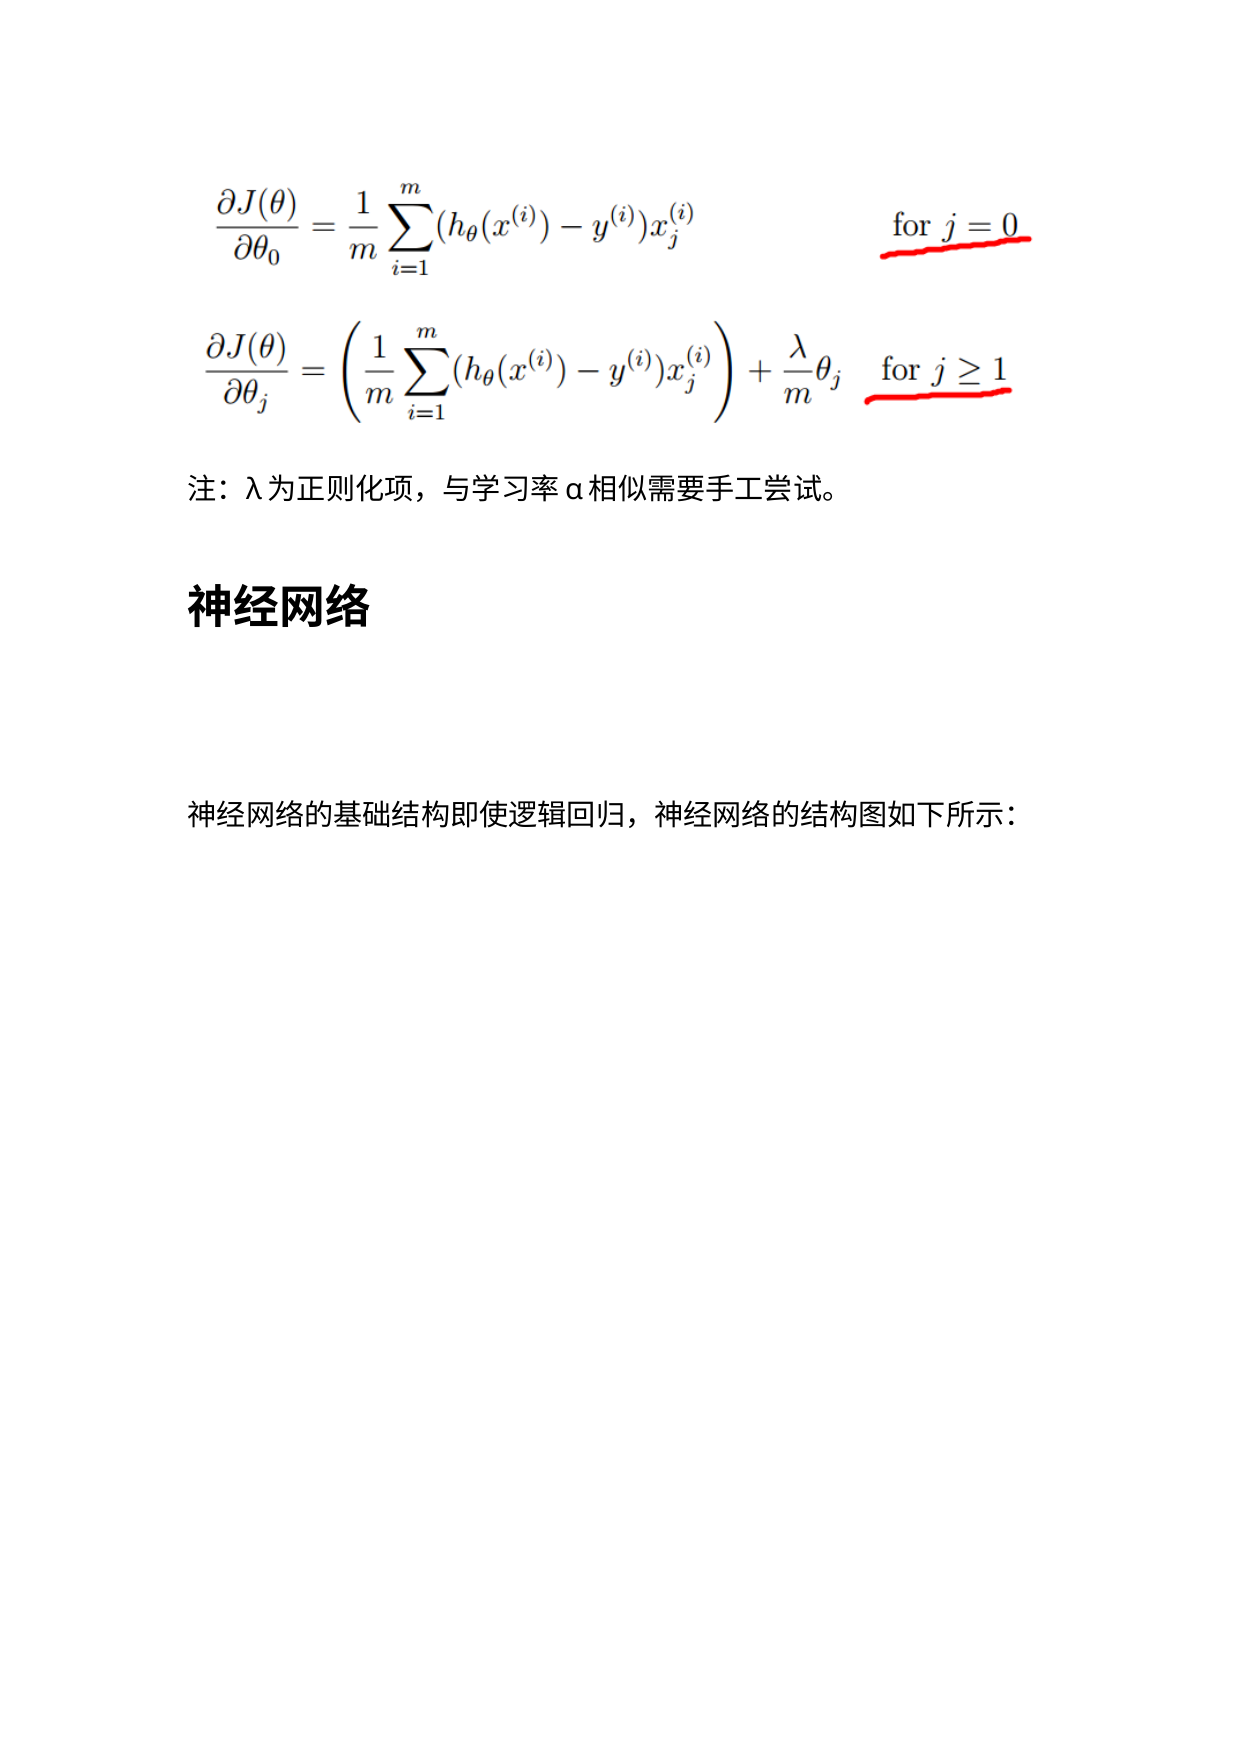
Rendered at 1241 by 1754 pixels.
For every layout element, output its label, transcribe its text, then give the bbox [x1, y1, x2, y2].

subtitle 神经网络 [187, 555, 1053, 652]
text 注：λ为正则化项，与学习率α相似需要手工尝试。 [187, 454, 1053, 519]
picture [187, 162, 1053, 289]
picture [187, 292, 1023, 437]
text 神经网络的基础结构即使逻辑回归，神经网络的结构图如下所示： [187, 780, 1053, 845]
